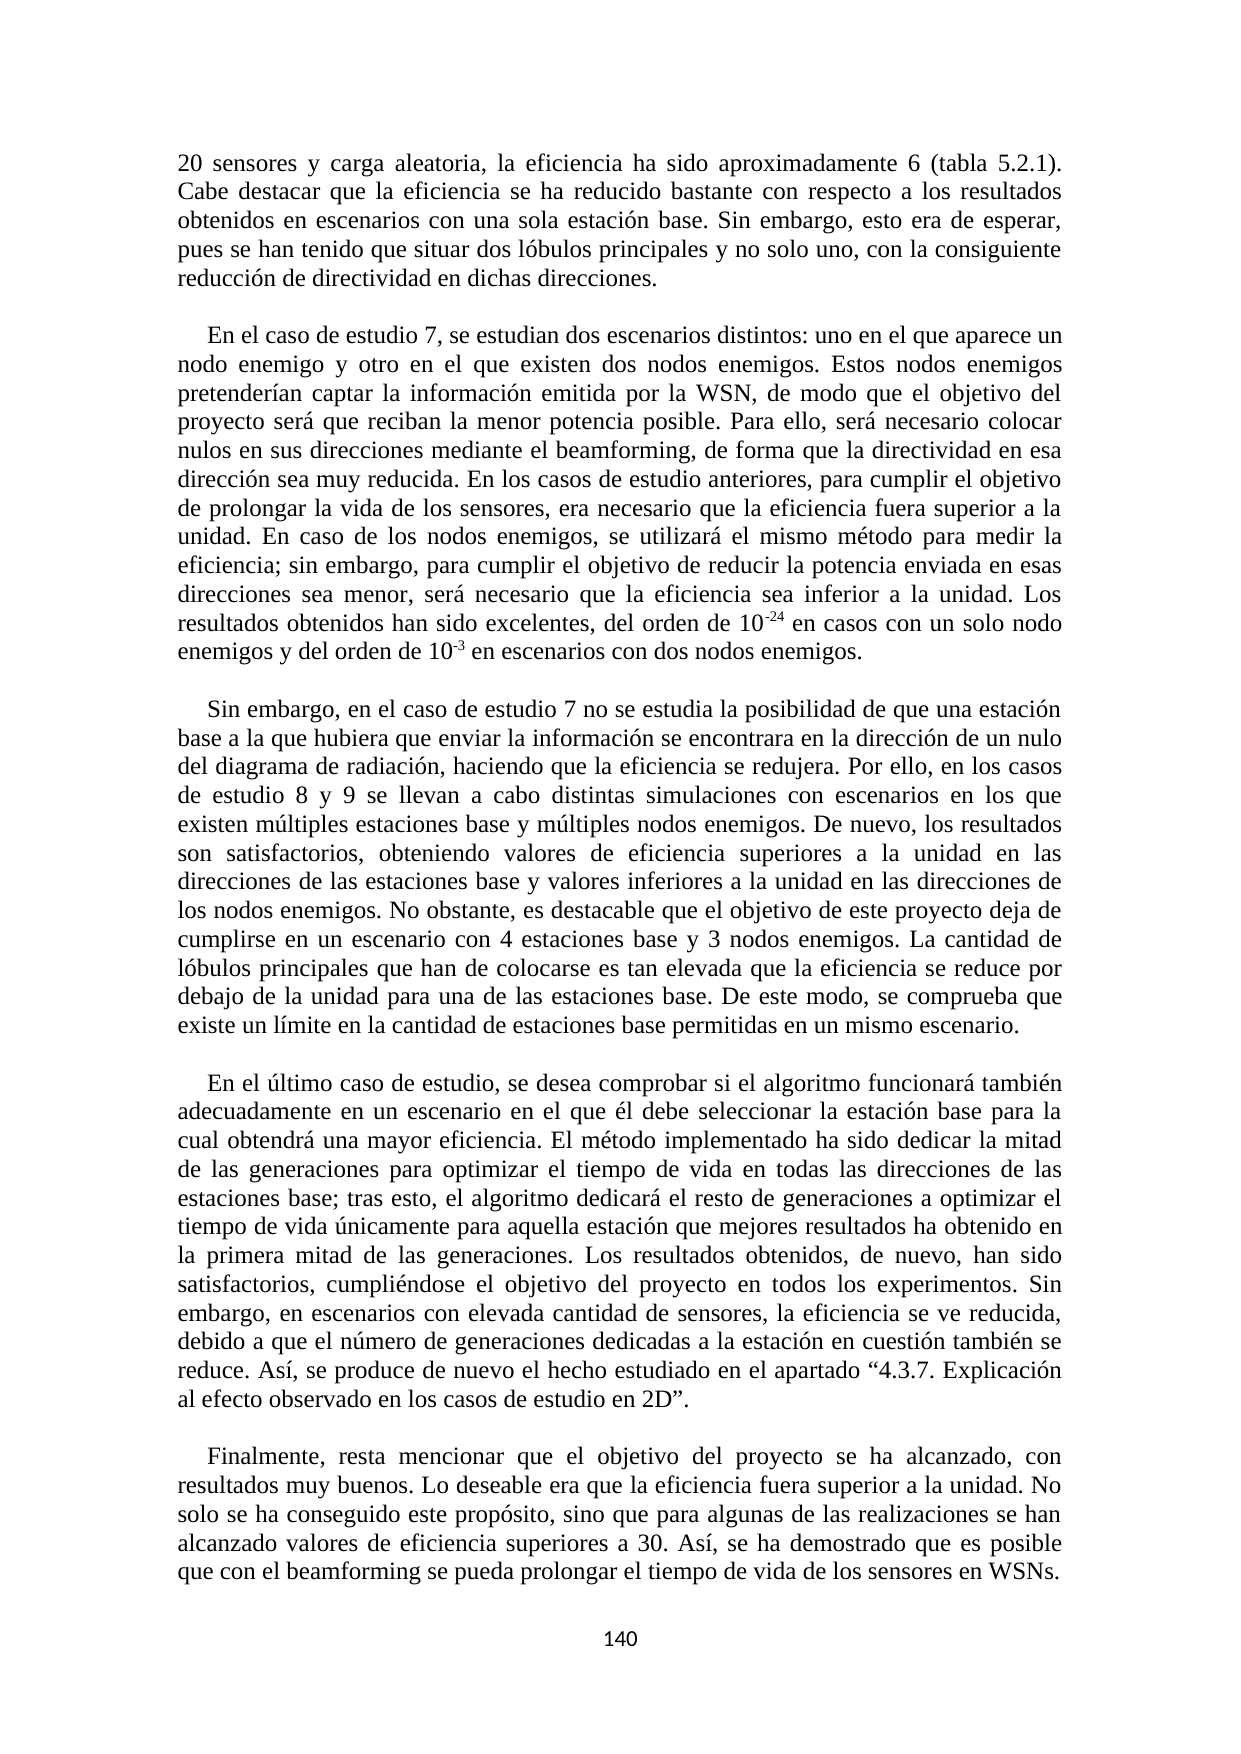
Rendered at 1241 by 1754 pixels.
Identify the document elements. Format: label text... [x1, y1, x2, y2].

text Finalmente, resta mencionar que el objetivo del proyecto se ha alcanzado, con resultados muy buenos. Lo deseable era que la eficiencia fuera superior a la unidad. No solo se ha conseguido este propósito, sino que para algunas de las realizaciones se han alcanzado valores de eficiencia superiores a 30. Así, se ha demostrado que es posible que con el beamforming se pueda prolongar el tiempo de vida de los sensores en WSNs. [177, 1441, 1063, 1585]
text En el caso de estudio 7, se estudian dos escenarios distintos: uno en el que aparece un nodo enemigo y otro en el que existen dos nodos enemigos. Estos nodos enemigos pretenderían captar la información emitida por la WSN, de modo que el objetivo del proyecto será que reciban la menor potencia posible. Para ello, será necesario colocar nulos en sus direcciones mediante el beamforming, de forma que la directividad en esa dirección sea muy reducida. En los casos de estudio anteriores, para cumplir el objetivo de prolongar la vida de los sensores, era necesario que la eficiencia fuera superior a la unidad. En caso de los nodos enemigos, se utilizará el mismo método para medir la eficiencia; sin embargo, para cumplir el objetivo de reducir la potencia enviada en esas direcciones sea menor, será necesario que la eficiencia sea inferior a la unidad. Los resultados obtenidos han sido excelentes, del orden de 10-24 en casos con un solo nodo enemigos y del orden de 10-3 en escenarios con dos nodos enemigos. [177, 320, 1063, 665]
text Sin embargo, en el caso de estudio 7 no se estudia la posibilidad de que una estación base a la que hubiera que enviar la información se encontrara en la dirección de un nulo del diagrama de radiación, haciendo que la eficiencia se redujera. Por ello, en los casos de estudio 8 y 9 se llevan a cabo distintas simulaciones con escenarios en los que existen múltiples estaciones base y múltiples nodos enemigos. De nuevo, los resultados son satisfactorios, obteniendo valores de eficiencia superiores a la unidad en las direcciones de las estaciones base y valores inferiores a la unidad en las direcciones de los nodos enemigos. No obstante, es destacable que el objetivo de este proyecto deja de cumplirse en un escenario con 4 estaciones base y 3 nodos enemigos. La cantidad de lóbulos principales que han de colocarse es tan elevada que la eficiencia se reduce por debajo de la unidad para una de las estaciones base. De este modo, se comprueba que existe un límite en la cantidad de estaciones base permitidas en un mismo escenario. [177, 694, 1063, 1039]
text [177, 148, 1063, 291]
text En el último caso de estudio, se desea comprobar si el algoritmo funcionará también adecuadamente en un escenario en el que él debe seleccionar la estación base para la cual obtendrá una mayor eficiencia. El método implementado ha sido dedicar la mitad de las generaciones para optimizar el tiempo de vida en todas las direcciones de las estaciones base; tras esto, el algoritmo dedicará el resto de generaciones a optimizar el tiempo de vida únicamente para aquella estación que mejores resultados ha obtenido en la primera mitad de las generaciones. Los resultados obtenidos, de nuevo, han sido satisfactorios, cumpliéndose el objetivo del proyecto en todos los experimentos. Sin embargo, en escenarios con elevada cantidad de sensores, la eficiencia se ve reducida, debido a que el número de generaciones dedicadas a la estación en cuestión también se reduce. Así, se produce de nuevo el hecho estudiado en el apartado “4.3.7. Explicación al efecto observado en los casos de estudio en 2D”. [177, 1068, 1063, 1413]
